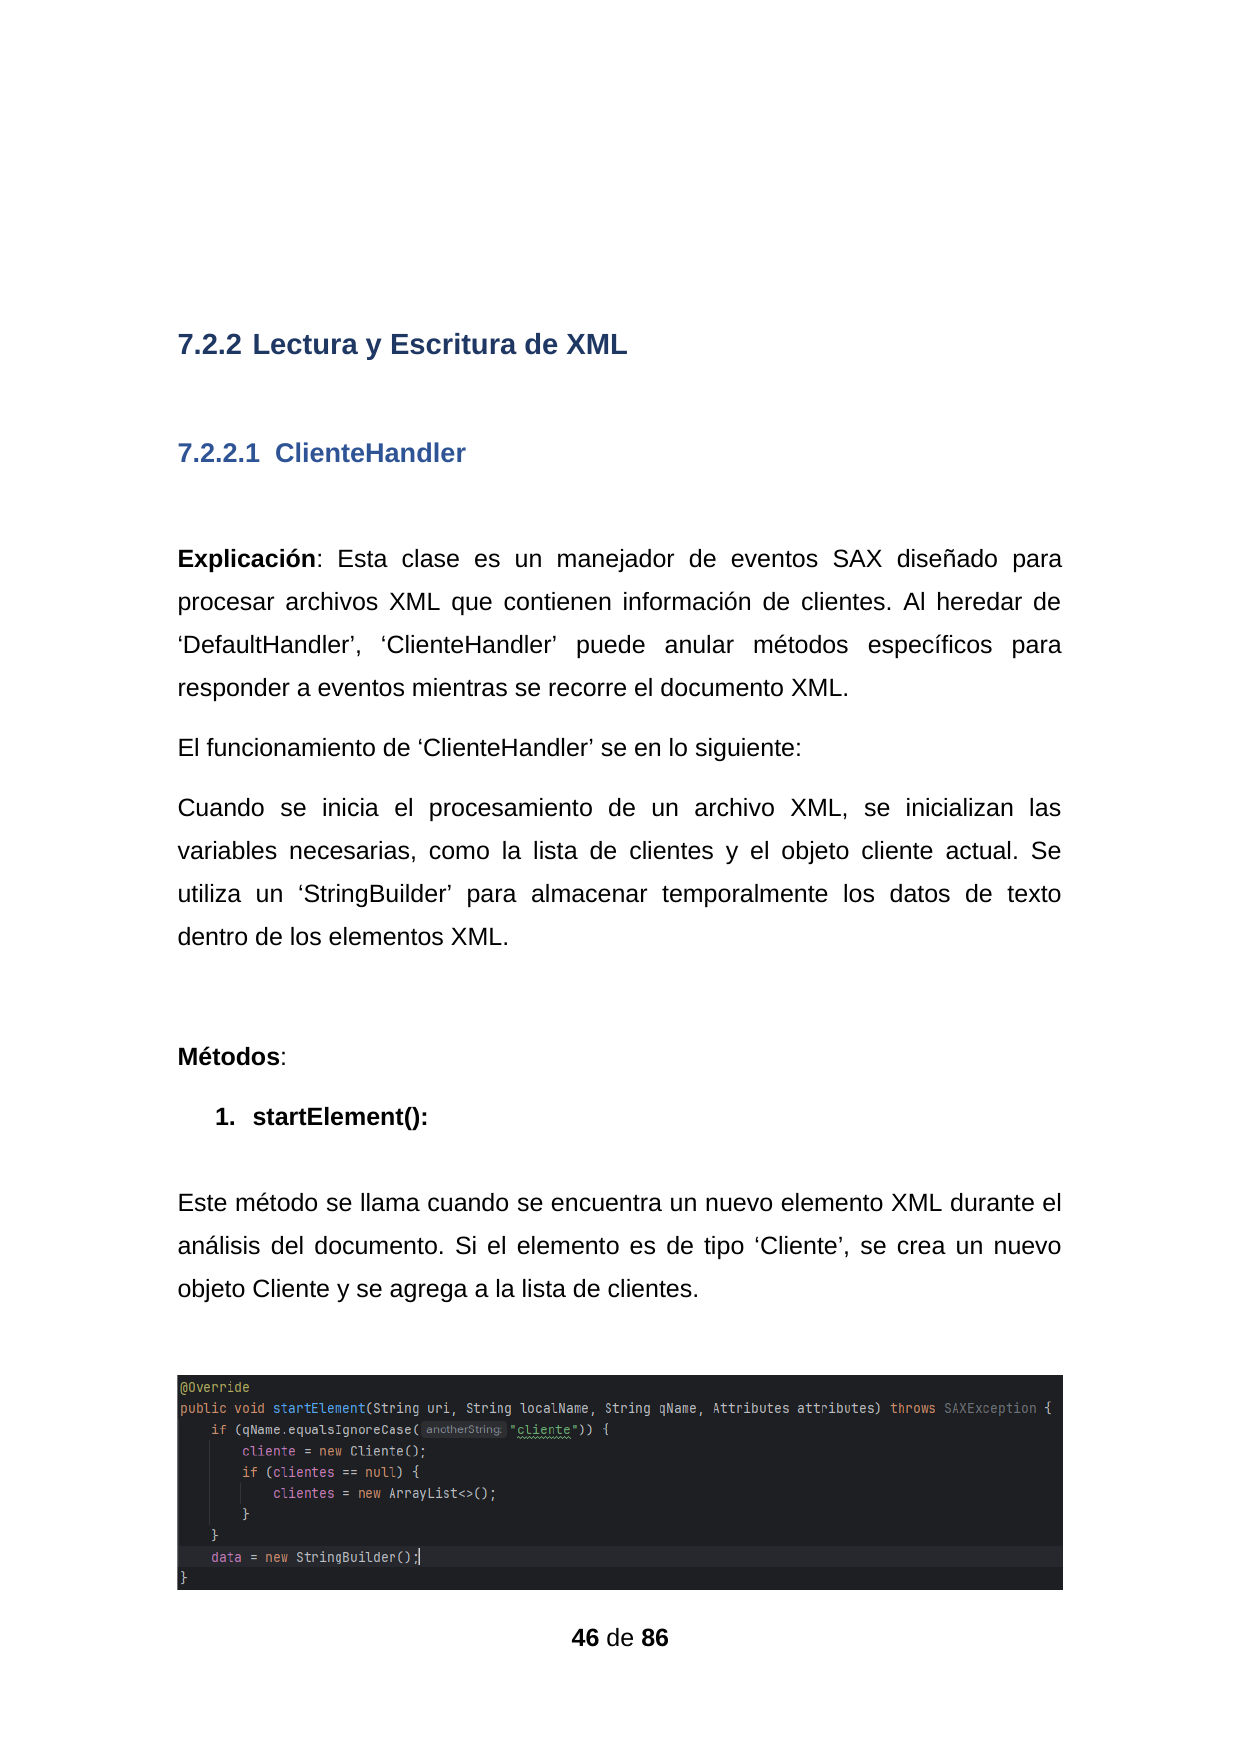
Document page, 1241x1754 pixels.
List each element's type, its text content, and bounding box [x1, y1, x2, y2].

text Explicación: Esta clase es un manejador de eventos SAX diseñado para procesar archivos XML que contienen información de clientes. Al heredar de ‘DefaultHandler’, ‘ClienteHandler’ puede anular métodos específicos para responder a eventos mientras se recorre el documento XML. [177, 544, 1063, 702]
text El funcionamiento de ‘ClienteHandler’ se en lo siguiente: [177, 733, 1063, 762]
text Cuando se inicia el procesamiento de un archivo XML, se inicializan las variables necesarias, como la lista de clientes y el objeto cliente actual. Se utiliza un ‘StringBuilder’ para almacenar temporalmente los datos de texto dentro de los elementos XML. [177, 793, 1063, 951]
text Métodos: [177, 1042, 1063, 1070]
list startElement(): [215, 1101, 1063, 1130]
subtitle ClienteHandler [177, 437, 1063, 468]
picture [177, 1375, 1063, 1590]
subtitle Lectura y Escritura de XML [177, 327, 1063, 361]
list Este método se llama cuando se encuentra un nuevo elemento XML durante el análisis del documento. Si el elemento es de tipo ‘Cliente’, se crea un nuevo objeto Cliente y se agrega a la lista de clientes. [177, 1188, 1063, 1303]
